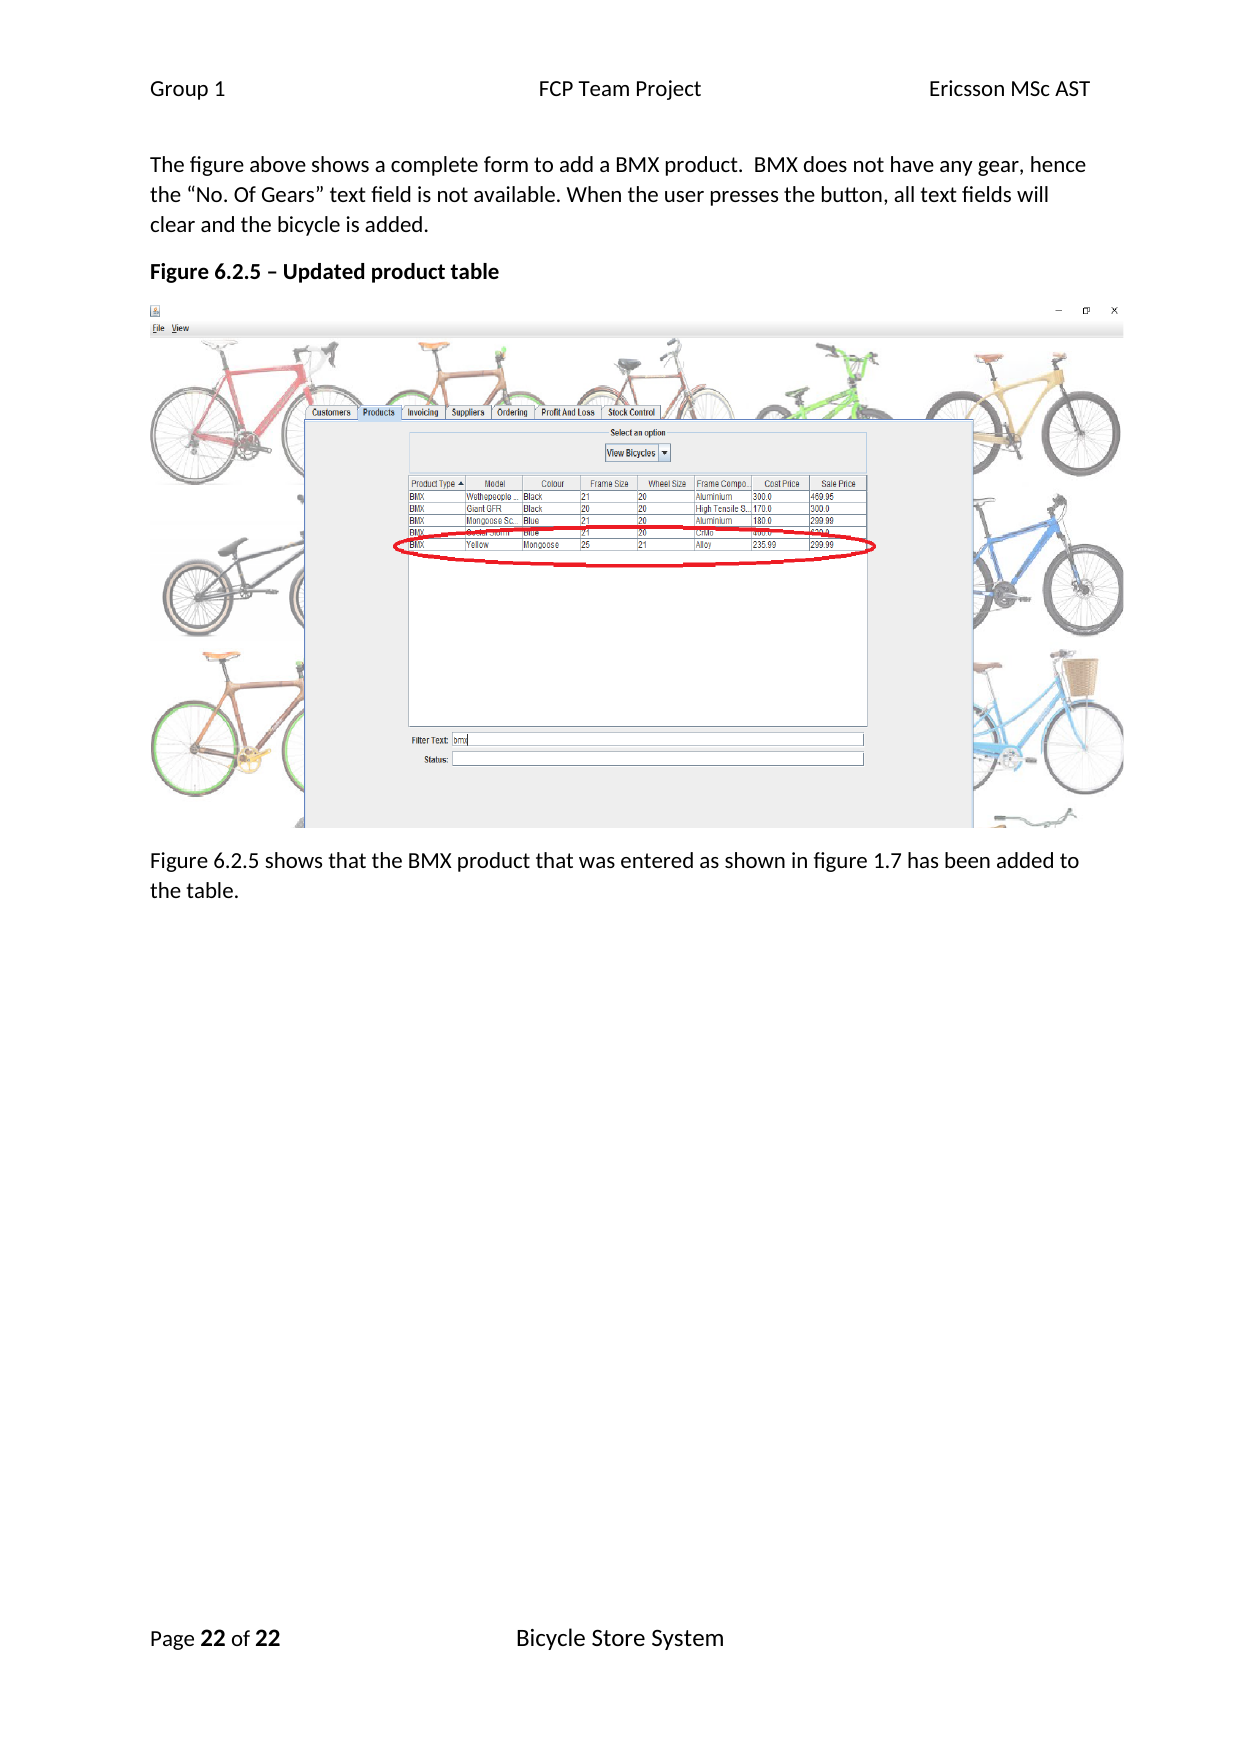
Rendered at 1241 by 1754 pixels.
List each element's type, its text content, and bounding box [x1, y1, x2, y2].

text The figure above shows a complete form to add a BMX product. BMX does not have any gear, hence the “No. Of Gears” text field is not available. When the user presses the button, all text fields will clear and the bicycle is added. [150, 150, 1090, 238]
picture [150, 304, 1124, 828]
text Figure 6.2.5 shows that the BMX product that was entered as shown in figure 1.7 has been added to the table. [150, 846, 1090, 905]
text Figure 6.2.5 – Updated product table [150, 257, 1090, 285]
